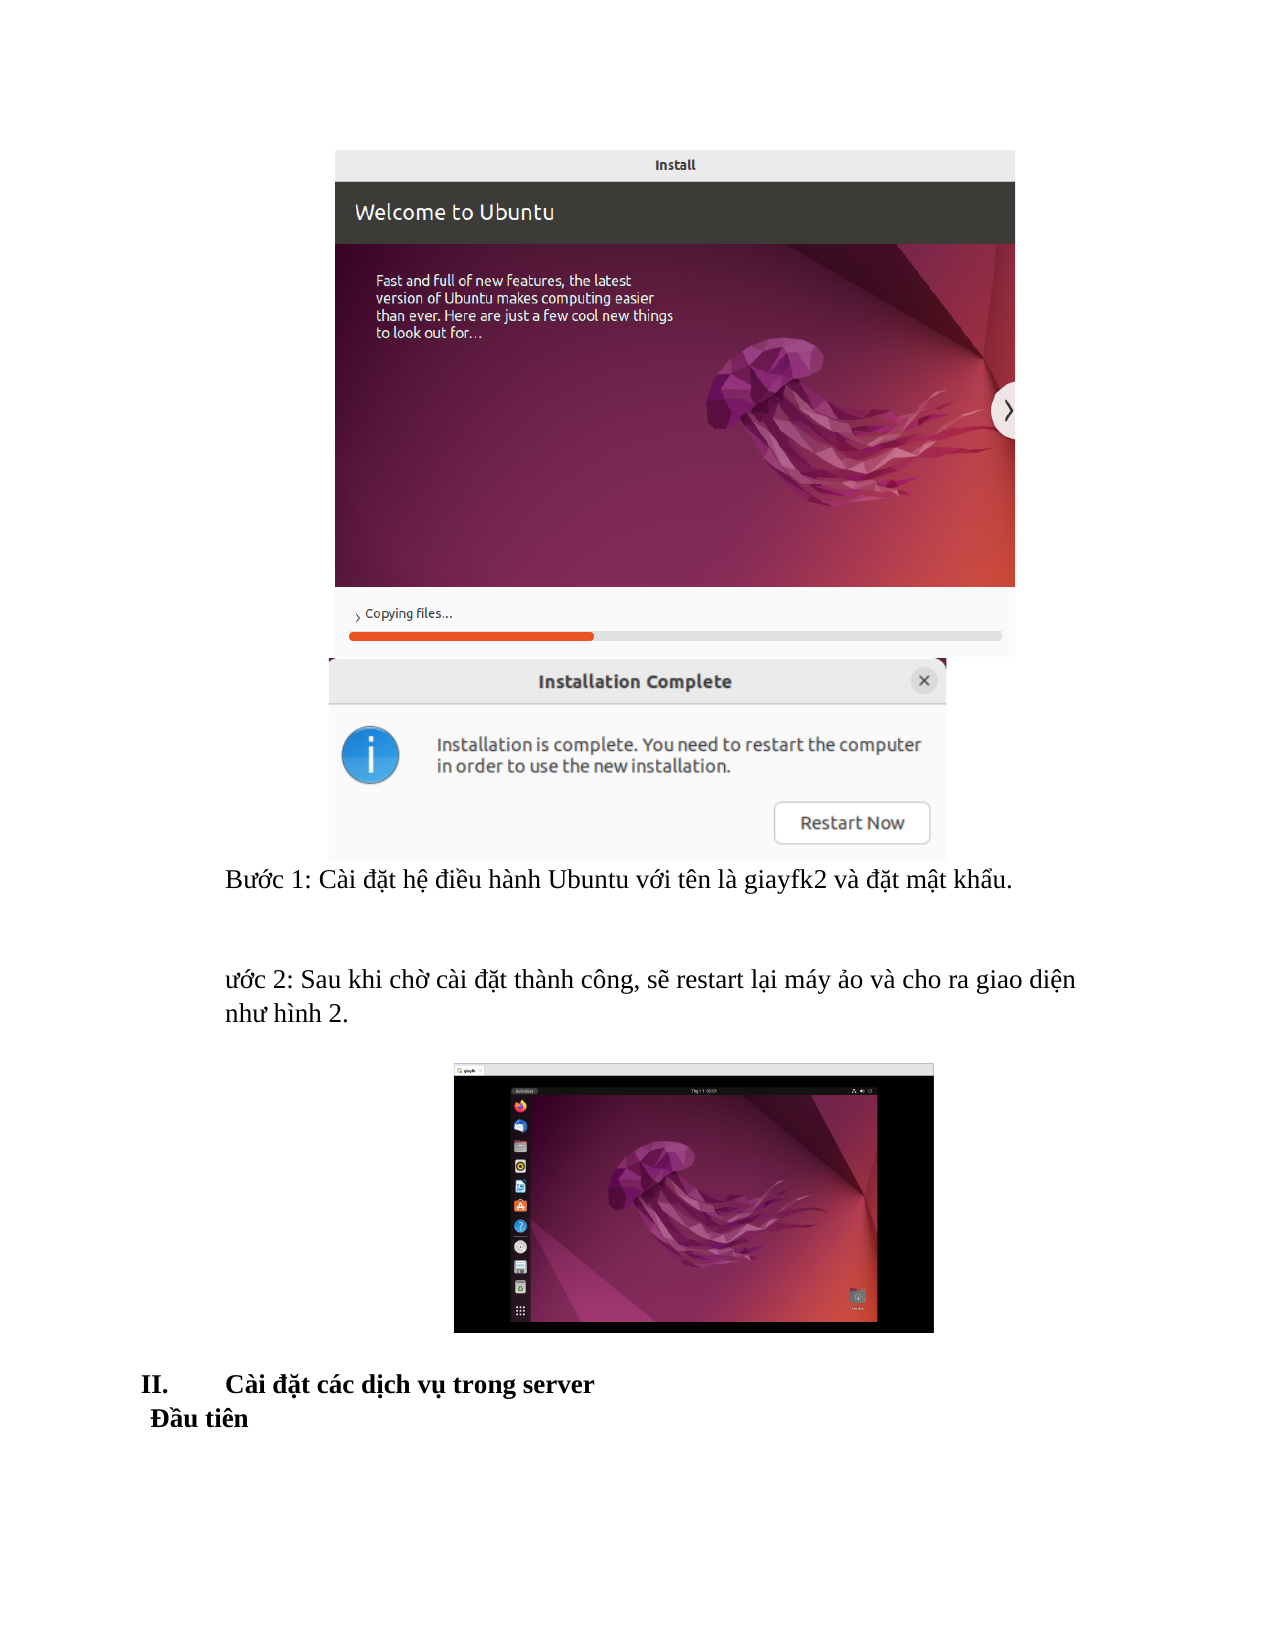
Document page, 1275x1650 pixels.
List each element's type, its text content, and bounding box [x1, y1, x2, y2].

list Cài đặt các dịch vụ trong server [141, 1368, 1125, 1399]
list Bước 1: Cài đặt hệ điều hành Ubuntu với tên là giayfk2 và đặt mật khẩu. [150, 863, 1125, 894]
picture [335, 150, 1016, 657]
list ước 2: Sau khi chờ cài đặt thành công, sẽ restart lại máy ảo và cho ra giao diện như hình 2. [225, 963, 1125, 1028]
picture [328, 658, 947, 861]
picture [453, 1063, 934, 1333]
list Đầu tiên [150, 1402, 1125, 1433]
